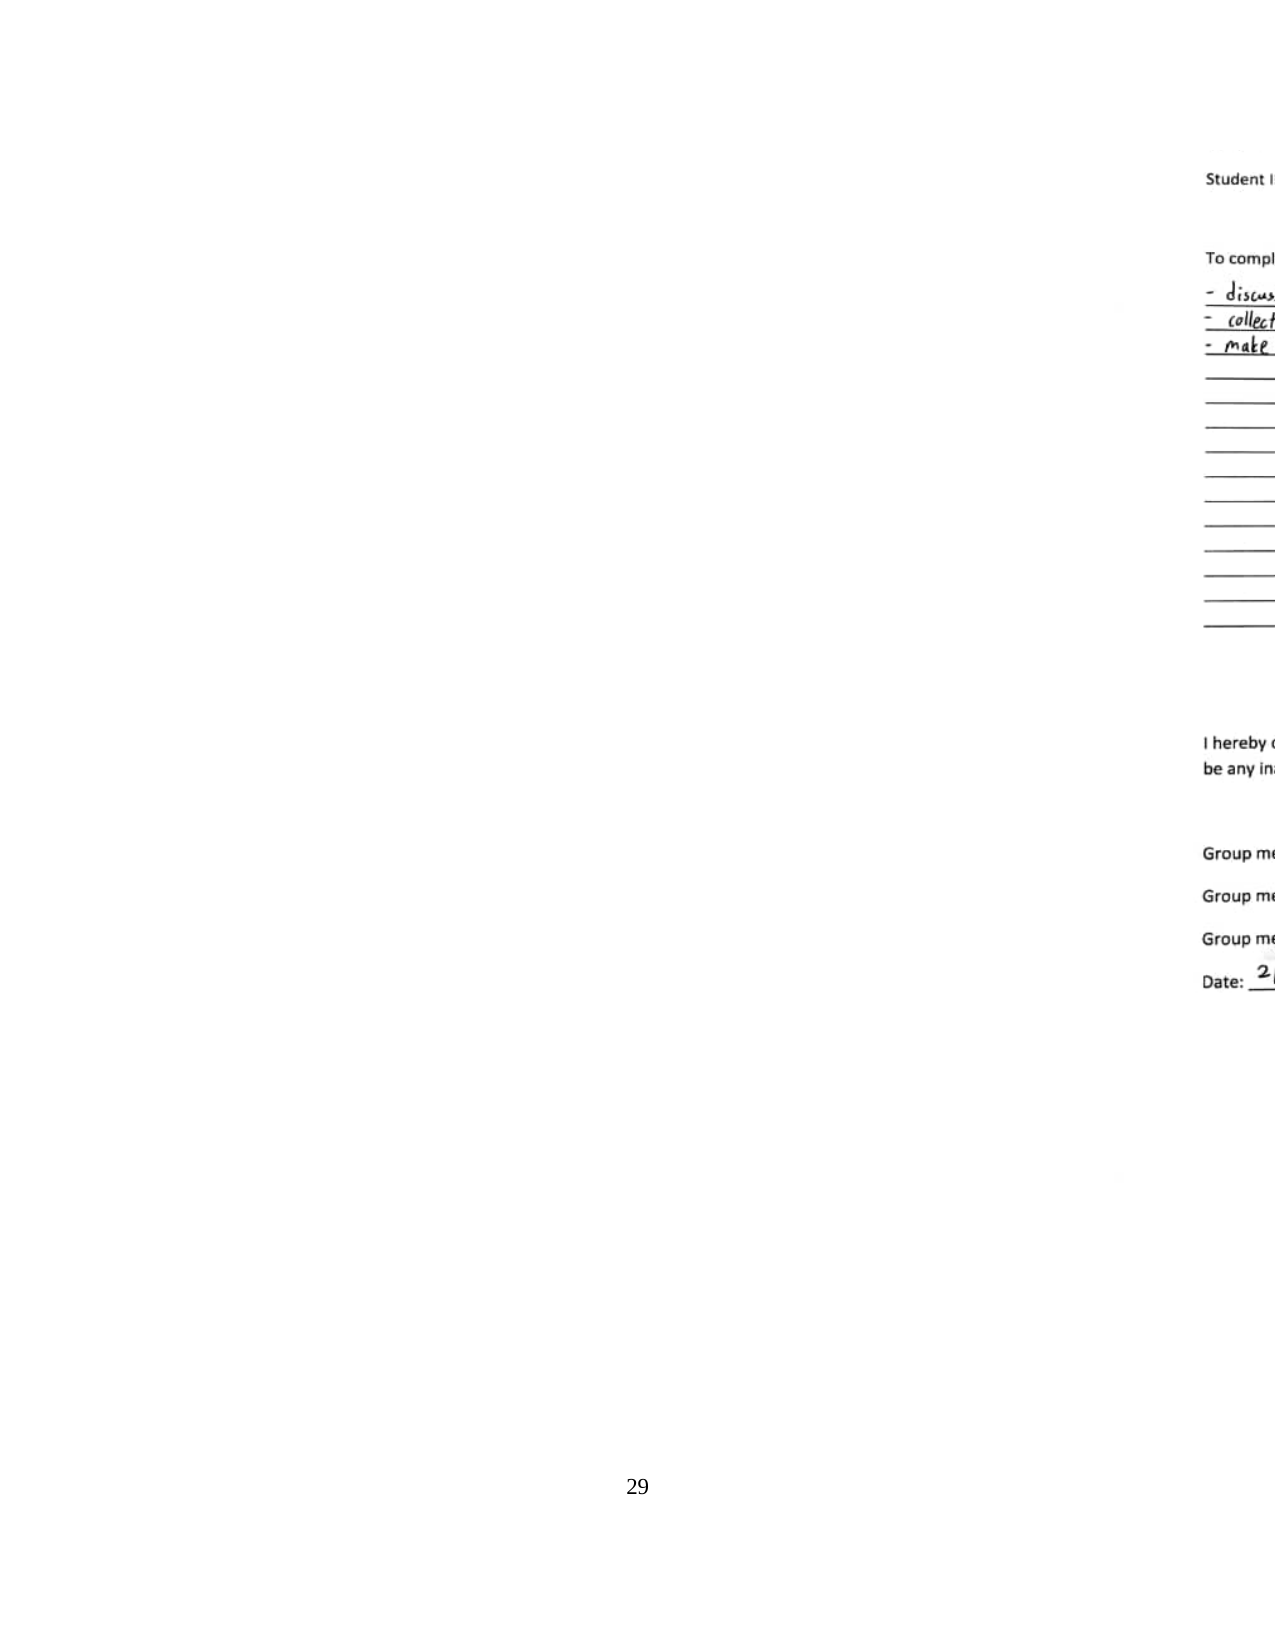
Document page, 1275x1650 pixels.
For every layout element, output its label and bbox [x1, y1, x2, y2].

picture [1113, 150, 1275, 1183]
